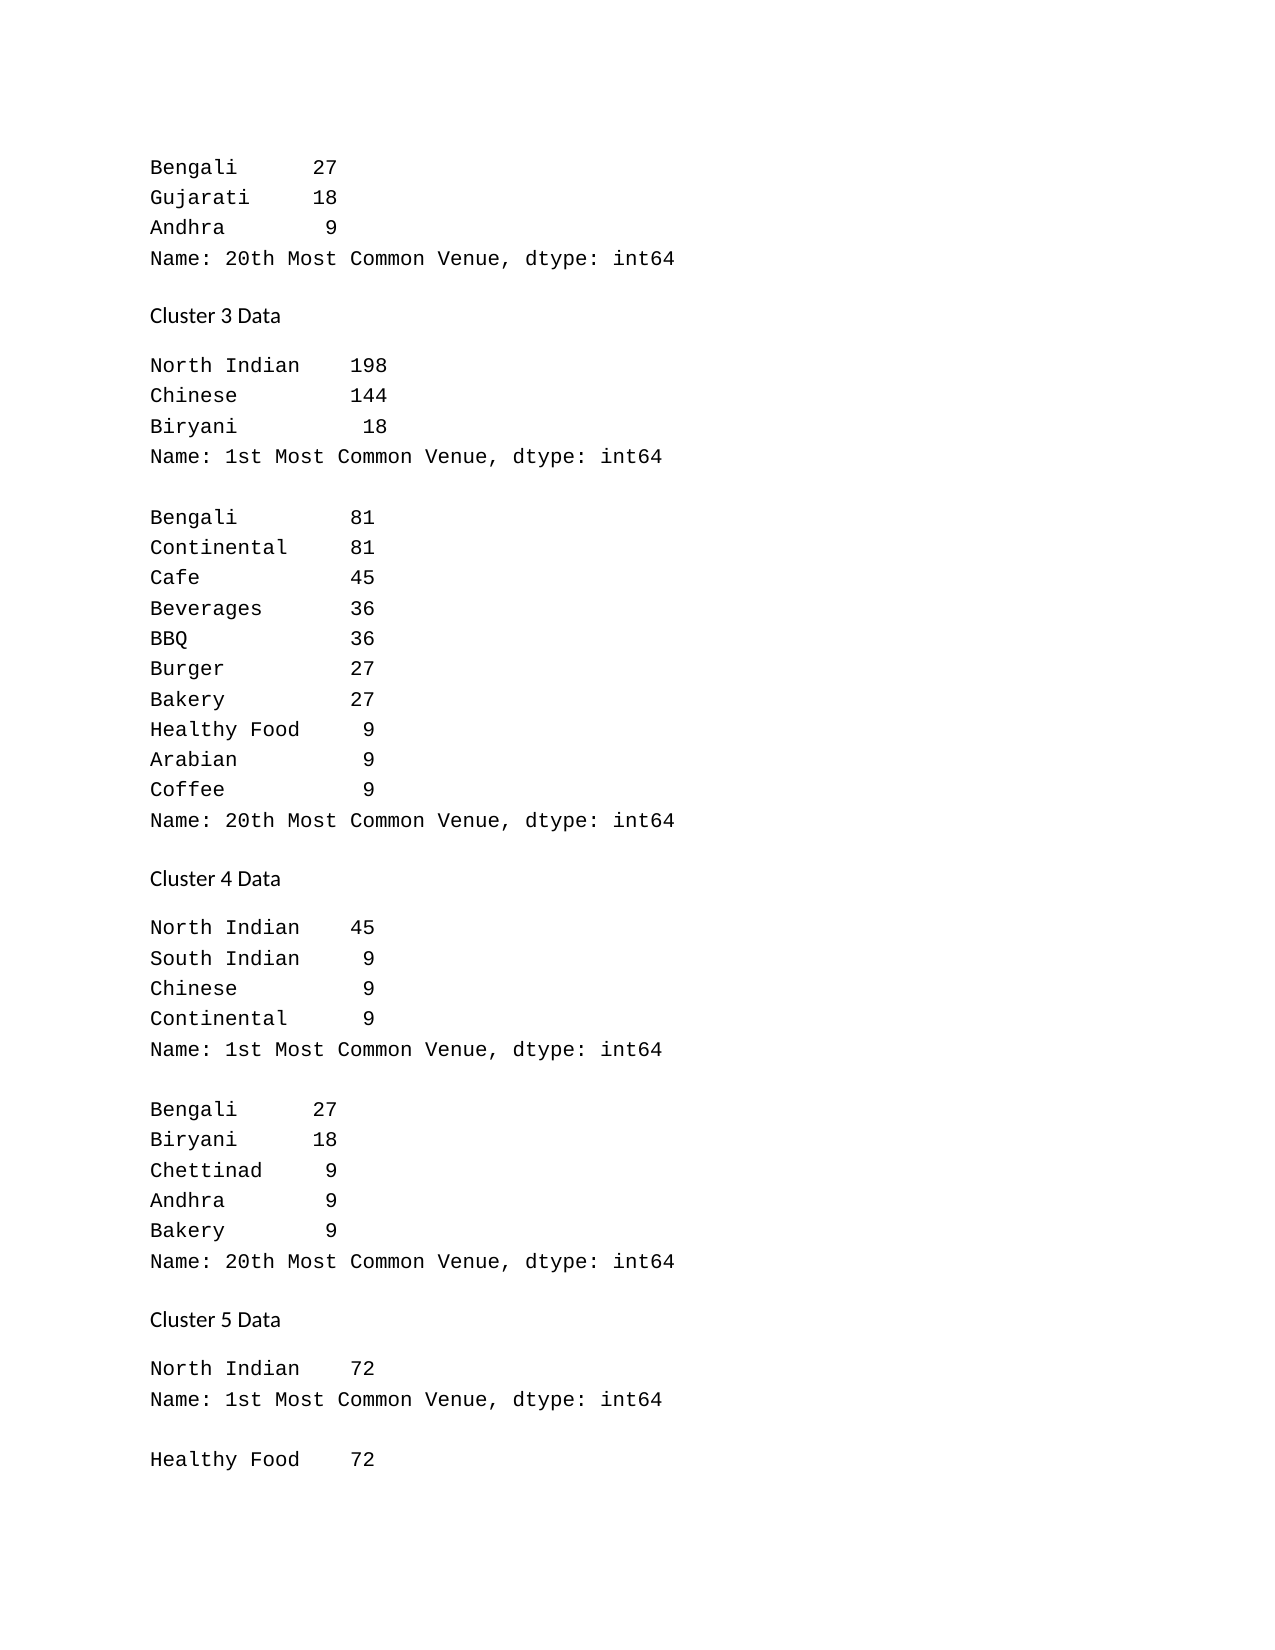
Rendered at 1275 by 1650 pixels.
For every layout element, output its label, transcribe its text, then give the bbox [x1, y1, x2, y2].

text Healthy Food 72 [150, 1442, 1125, 1473]
text Healthy Food 9 [150, 712, 1125, 742]
text Name: 20th Most Common Venue, dtype: int64 [150, 241, 1125, 271]
text Andhra 9 [150, 211, 1125, 241]
text Continental 81 [150, 530, 1125, 561]
text BBQ 36 [150, 621, 1125, 652]
text Gujarati 18 [150, 180, 1125, 211]
text Name: 20th Most Common Venue, dtype: int64 [150, 803, 1125, 833]
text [150, 439, 1125, 470]
text Bakery 27 [150, 682, 1125, 712]
text Beverages 36 [150, 591, 1125, 621]
text Coffee 9 [150, 773, 1125, 803]
text Bakery 9 [150, 1214, 1125, 1244]
text Name: 1st Most Common Venue, dtype: int64 [150, 1382, 1125, 1412]
text Burger 27 [150, 652, 1125, 682]
text Continental 9 [150, 1002, 1125, 1032]
text Cluster 3 Data [150, 302, 1125, 329]
text Chinese 144 [150, 379, 1125, 409]
text Chinese 9 [150, 971, 1125, 1002]
text North Indian 198 [150, 348, 1125, 379]
text Chettinad 9 [150, 1153, 1125, 1183]
text Biryani 18 [150, 409, 1125, 439]
text Cluster 4 Data [150, 864, 1125, 892]
text South Indian 9 [150, 941, 1125, 971]
text North Indian 72 [150, 1352, 1125, 1382]
text Andhra 9 [150, 1183, 1125, 1214]
text Bengali 27 [150, 1092, 1125, 1123]
text Bengali 81 [150, 500, 1125, 530]
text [150, 1244, 1125, 1274]
text North Indian 45 [150, 911, 1125, 941]
text Biryani 18 [150, 1123, 1125, 1153]
text Cafe 45 [150, 561, 1125, 591]
text Arabian 9 [150, 742, 1125, 773]
text Bengali 27 [150, 150, 1125, 180]
text Cluster 5 Data [150, 1305, 1125, 1333]
text Name: 1st Most Common Venue, dtype: int64 [150, 1032, 1125, 1062]
